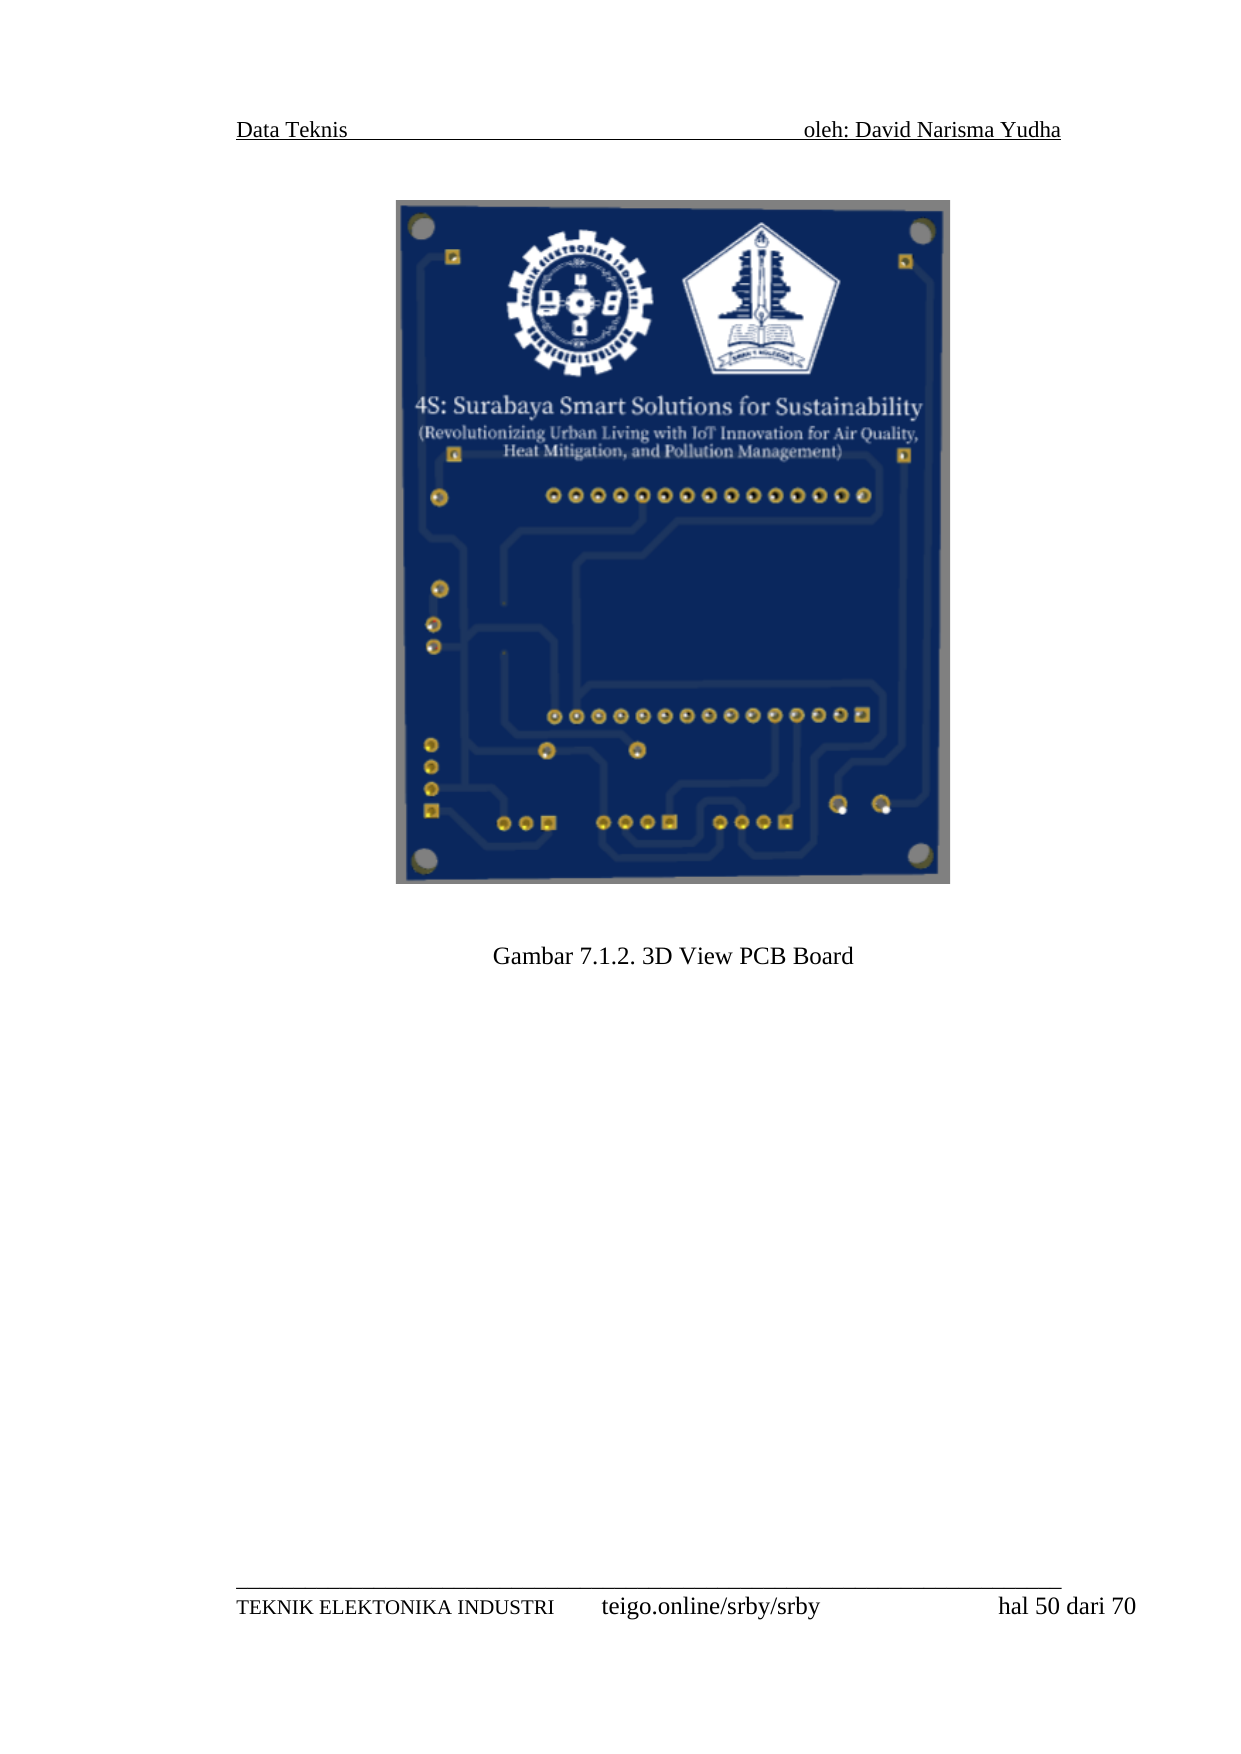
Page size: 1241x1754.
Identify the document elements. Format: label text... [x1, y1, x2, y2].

list Gambar 7.1.2. 3D View PCB Board [283, 941, 1063, 970]
picture [395, 200, 951, 884]
